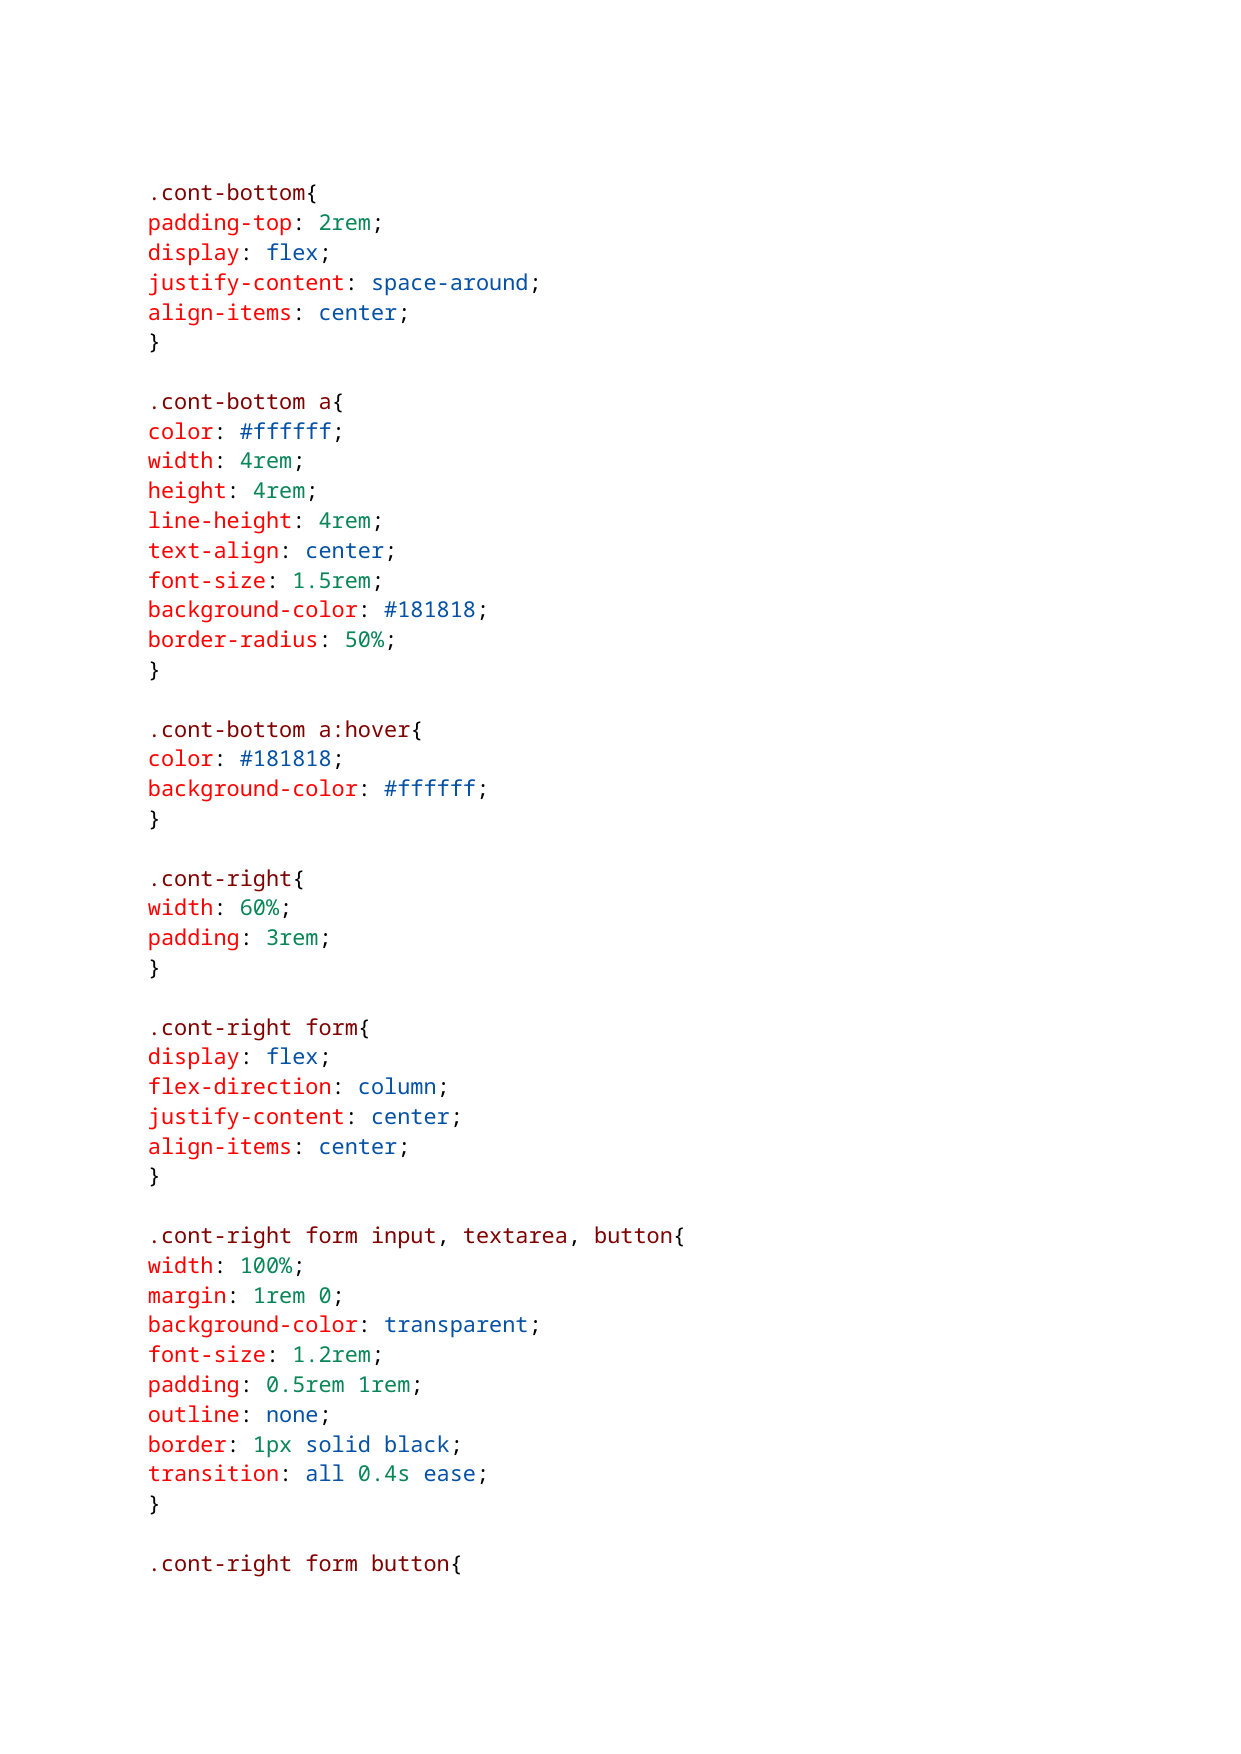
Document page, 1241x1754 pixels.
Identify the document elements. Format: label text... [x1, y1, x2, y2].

text } [148, 1488, 1093, 1518]
text transition: all 0.4s ease; [148, 1458, 1093, 1488]
text padding-top: 2rem; [148, 207, 1093, 237]
text .cont-bottom{ [148, 177, 1093, 207]
text .cont-bottom a:hover{ [148, 714, 1093, 743]
text } [148, 654, 1093, 684]
text justify-content: center; [148, 1101, 1093, 1131]
text width: 4rem; [148, 446, 1093, 475]
text font-size: 1.2rem; [148, 1339, 1093, 1369]
text background-color: transparent; [148, 1309, 1093, 1339]
text text-align: center; [148, 535, 1093, 565]
text width: 60%; [148, 892, 1093, 922]
text padding: 3rem; [148, 922, 1093, 952]
text display: flex; [148, 237, 1093, 267]
text justify-content: space-around; [148, 267, 1093, 297]
text width: 100%; [148, 1250, 1093, 1280]
text height: 4rem; [148, 475, 1093, 505]
text .cont-right form button{ [148, 1548, 1093, 1578]
text background-color: #181818; [148, 594, 1093, 624]
text align-items: center; [148, 1131, 1093, 1161]
text font-size: 1.5rem; [148, 565, 1093, 594]
text padding: 0.5rem 1rem; [148, 1369, 1093, 1399]
text .cont-right form input, textarea, button{ [148, 1220, 1093, 1250]
text } [148, 952, 1093, 982]
text } [148, 803, 1093, 833]
text color: #181818; [148, 743, 1093, 773]
text outline: none; [148, 1399, 1093, 1429]
text background-color: #ffffff; [148, 773, 1093, 803]
text border-radius: 50%; [148, 624, 1093, 654]
text display: flex; [148, 1041, 1093, 1071]
text .cont-right{ [148, 863, 1093, 892]
text } [148, 1161, 1093, 1190]
text .cont-bottom a{ [148, 386, 1093, 416]
text } [148, 326, 1093, 356]
text align-items: center; [148, 297, 1093, 326]
text flex-direction: column; [148, 1071, 1093, 1101]
text color: #ffffff; [148, 416, 1093, 446]
text border: 1px solid black; [148, 1429, 1093, 1458]
text .cont-right form{ [148, 1012, 1093, 1041]
text line-height: 4rem; [148, 505, 1093, 535]
text margin: 1rem 0; [148, 1280, 1093, 1309]
